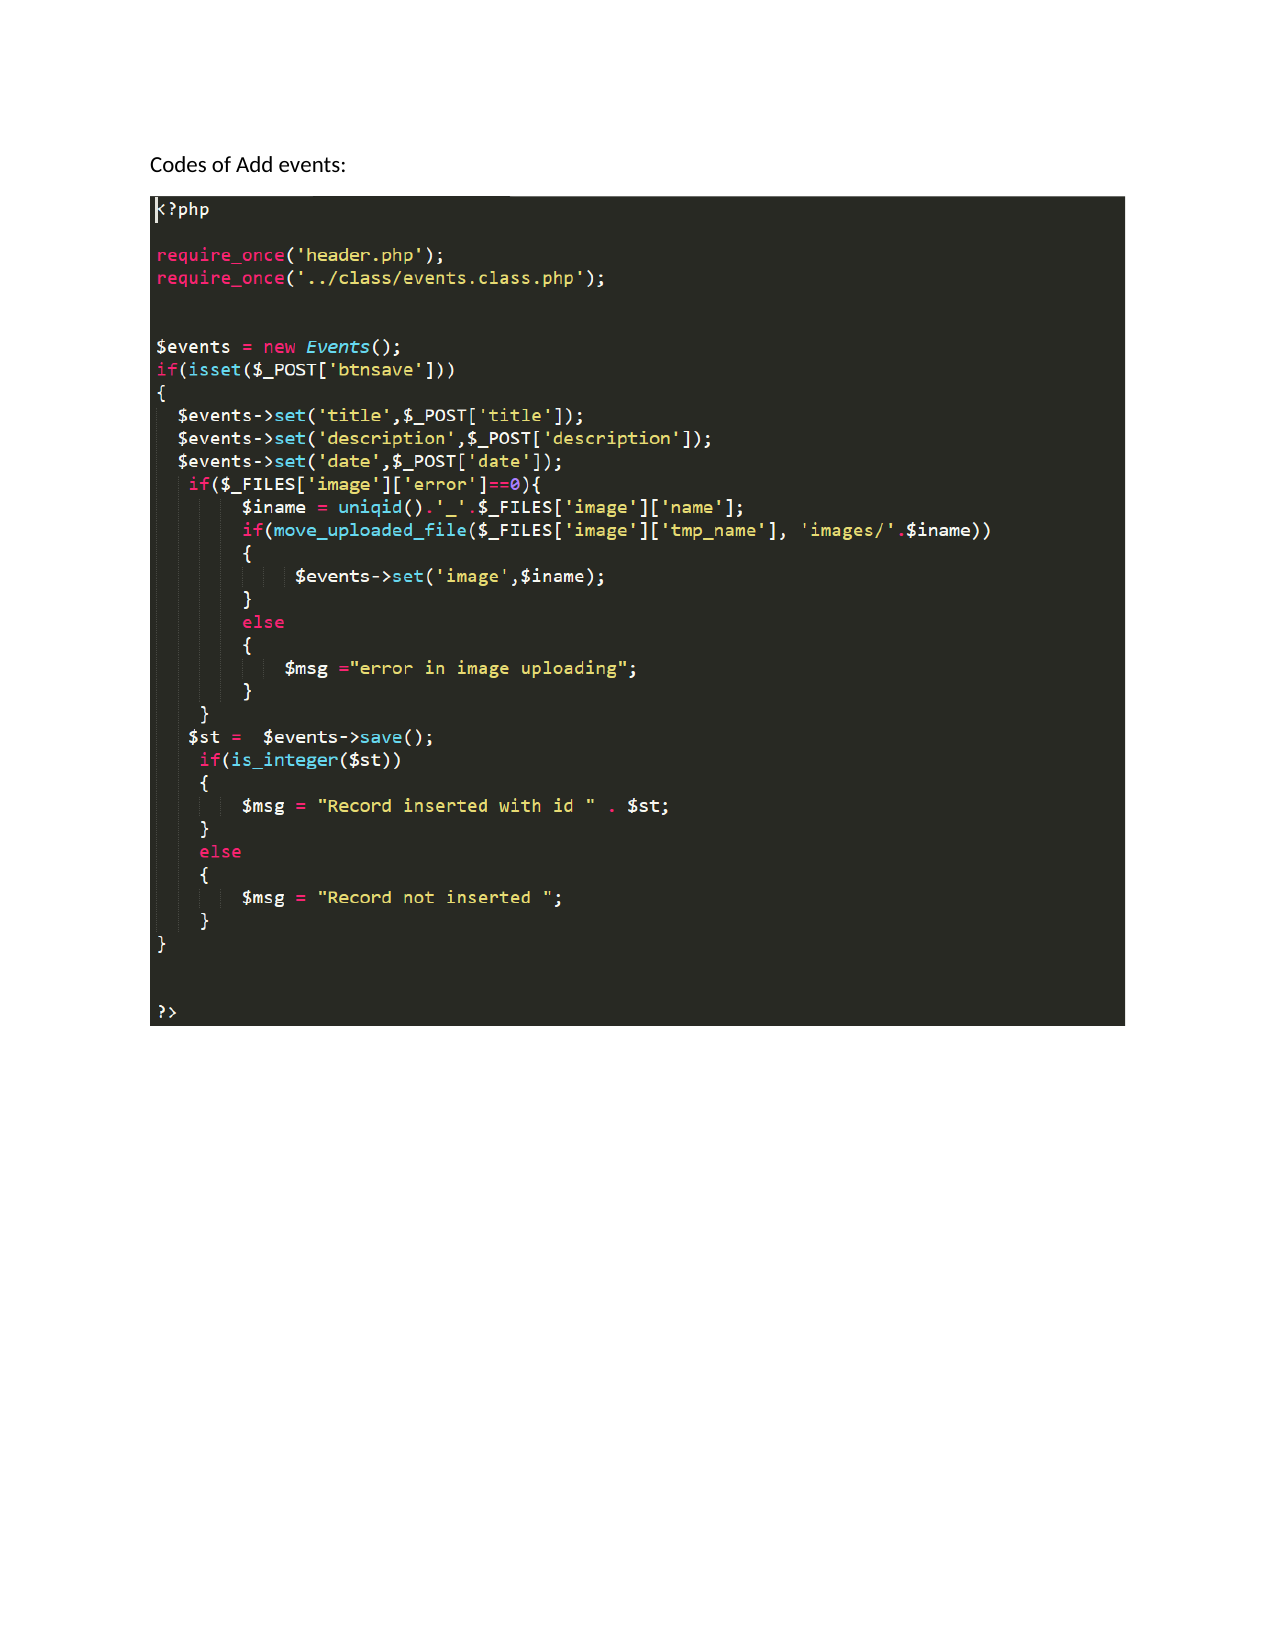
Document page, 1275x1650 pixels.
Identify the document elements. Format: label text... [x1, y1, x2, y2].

text Codes of Add events: [150, 150, 1125, 178]
picture [150, 196, 1125, 1026]
